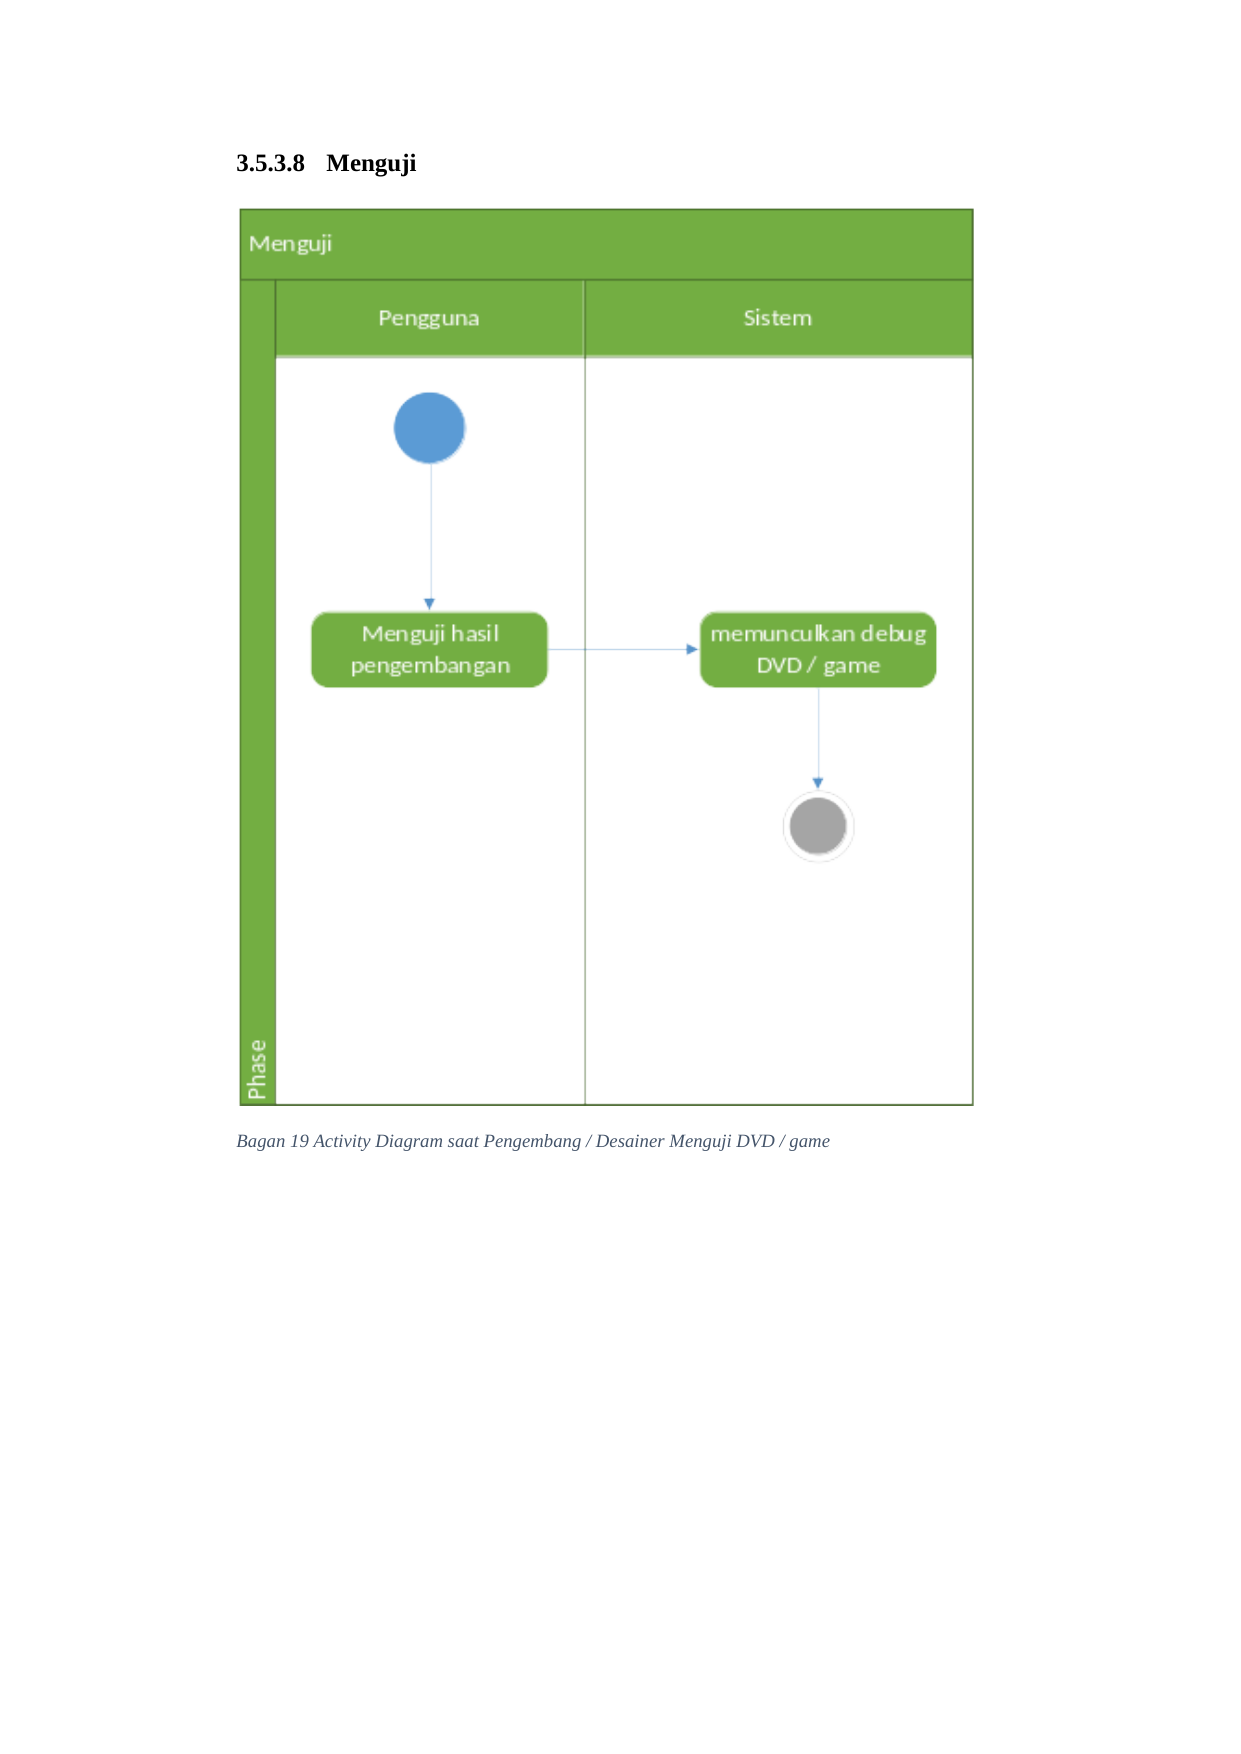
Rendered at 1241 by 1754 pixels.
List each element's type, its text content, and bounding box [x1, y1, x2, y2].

text Bagan 19 Activity Diagram saat Pengembang / Desainer Menguji DVD / game [236, 1130, 1092, 1152]
subtitle Menguji [236, 148, 1092, 176]
